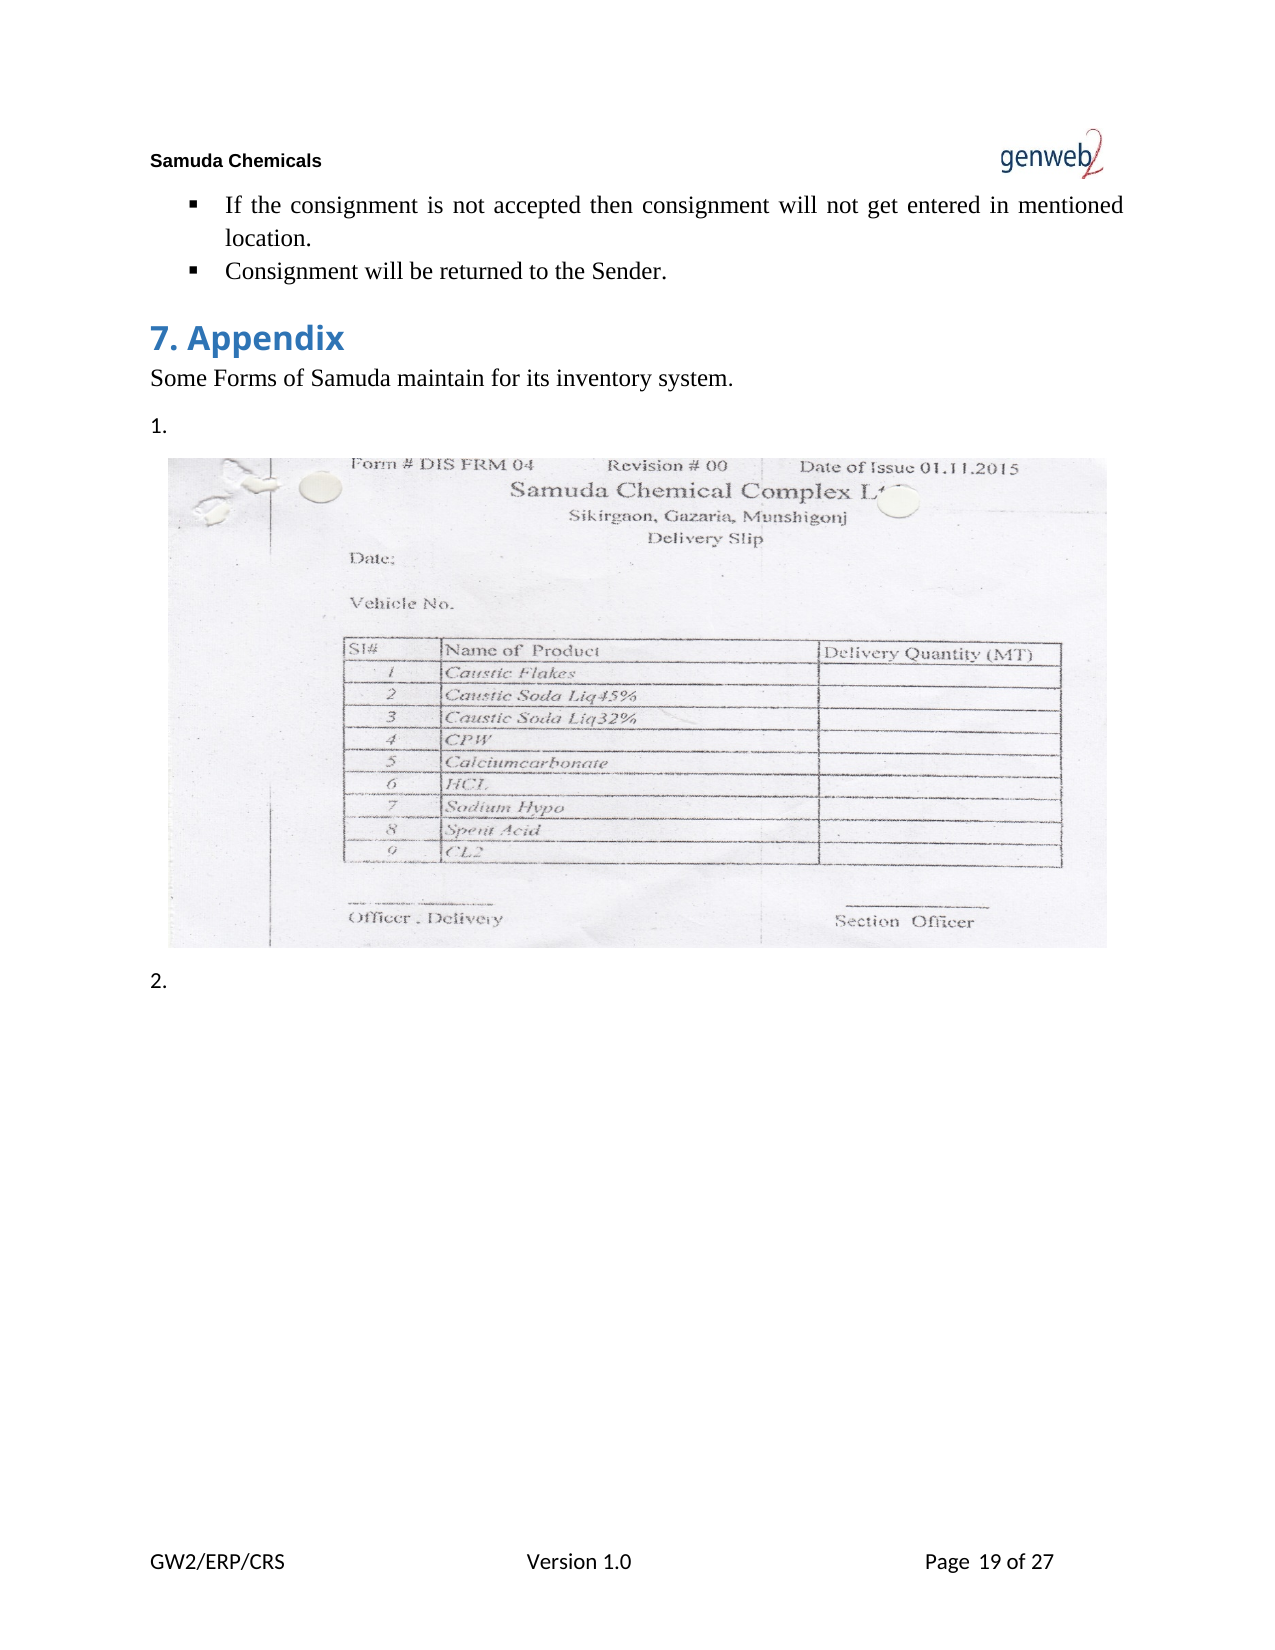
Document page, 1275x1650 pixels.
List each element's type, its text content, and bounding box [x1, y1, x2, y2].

text 1. [150, 411, 1125, 439]
picture [168, 458, 1107, 948]
picture [1000, 128, 1103, 179]
subtitle 7. Appendix [150, 314, 1125, 360]
list Consignment will be returned to the Sender. [187, 256, 1125, 285]
list If the consignment is not accepted then consignment will not get entered in mentioned location. [187, 190, 1125, 252]
text 2. [150, 966, 1125, 994]
text Some Forms of Samuda maintain for its inventory system. [150, 363, 1125, 392]
